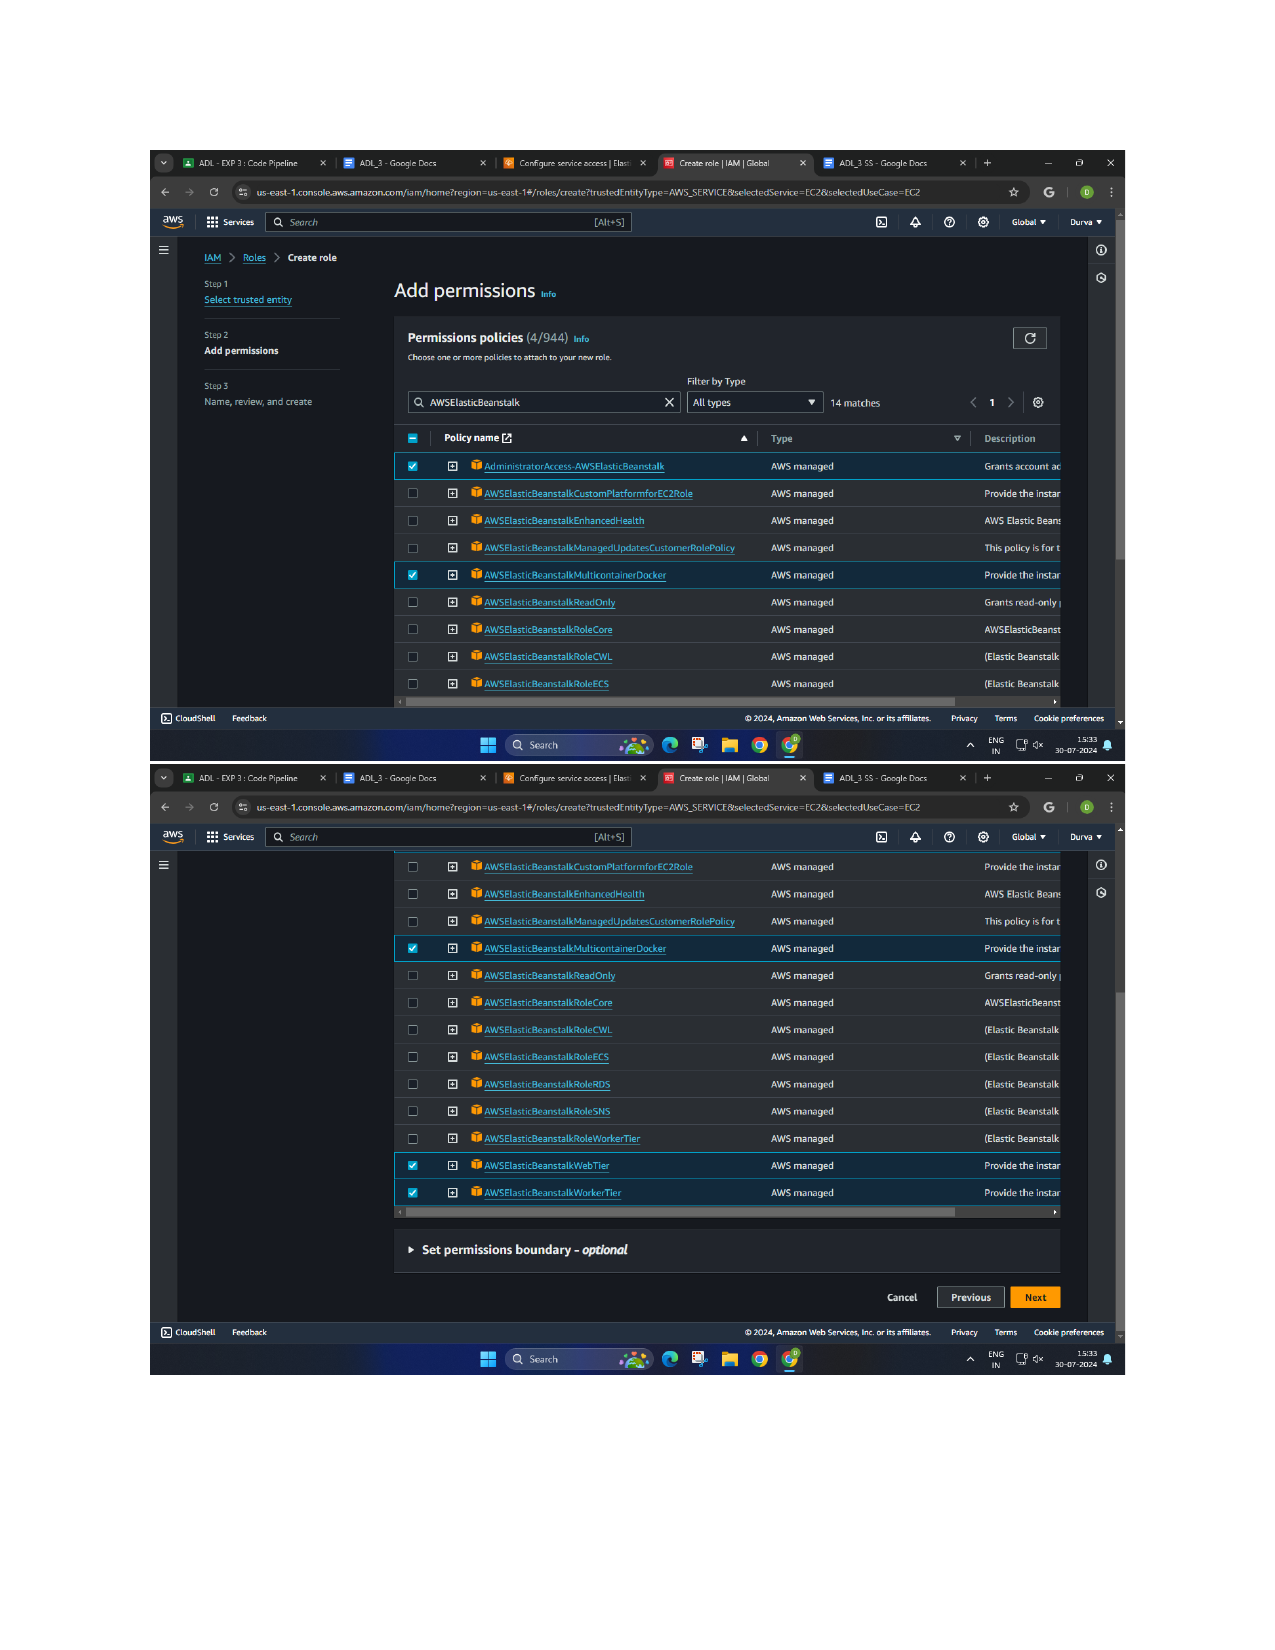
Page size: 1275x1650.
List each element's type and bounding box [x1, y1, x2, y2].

picture [150, 764, 1125, 1375]
picture [150, 150, 1125, 761]
